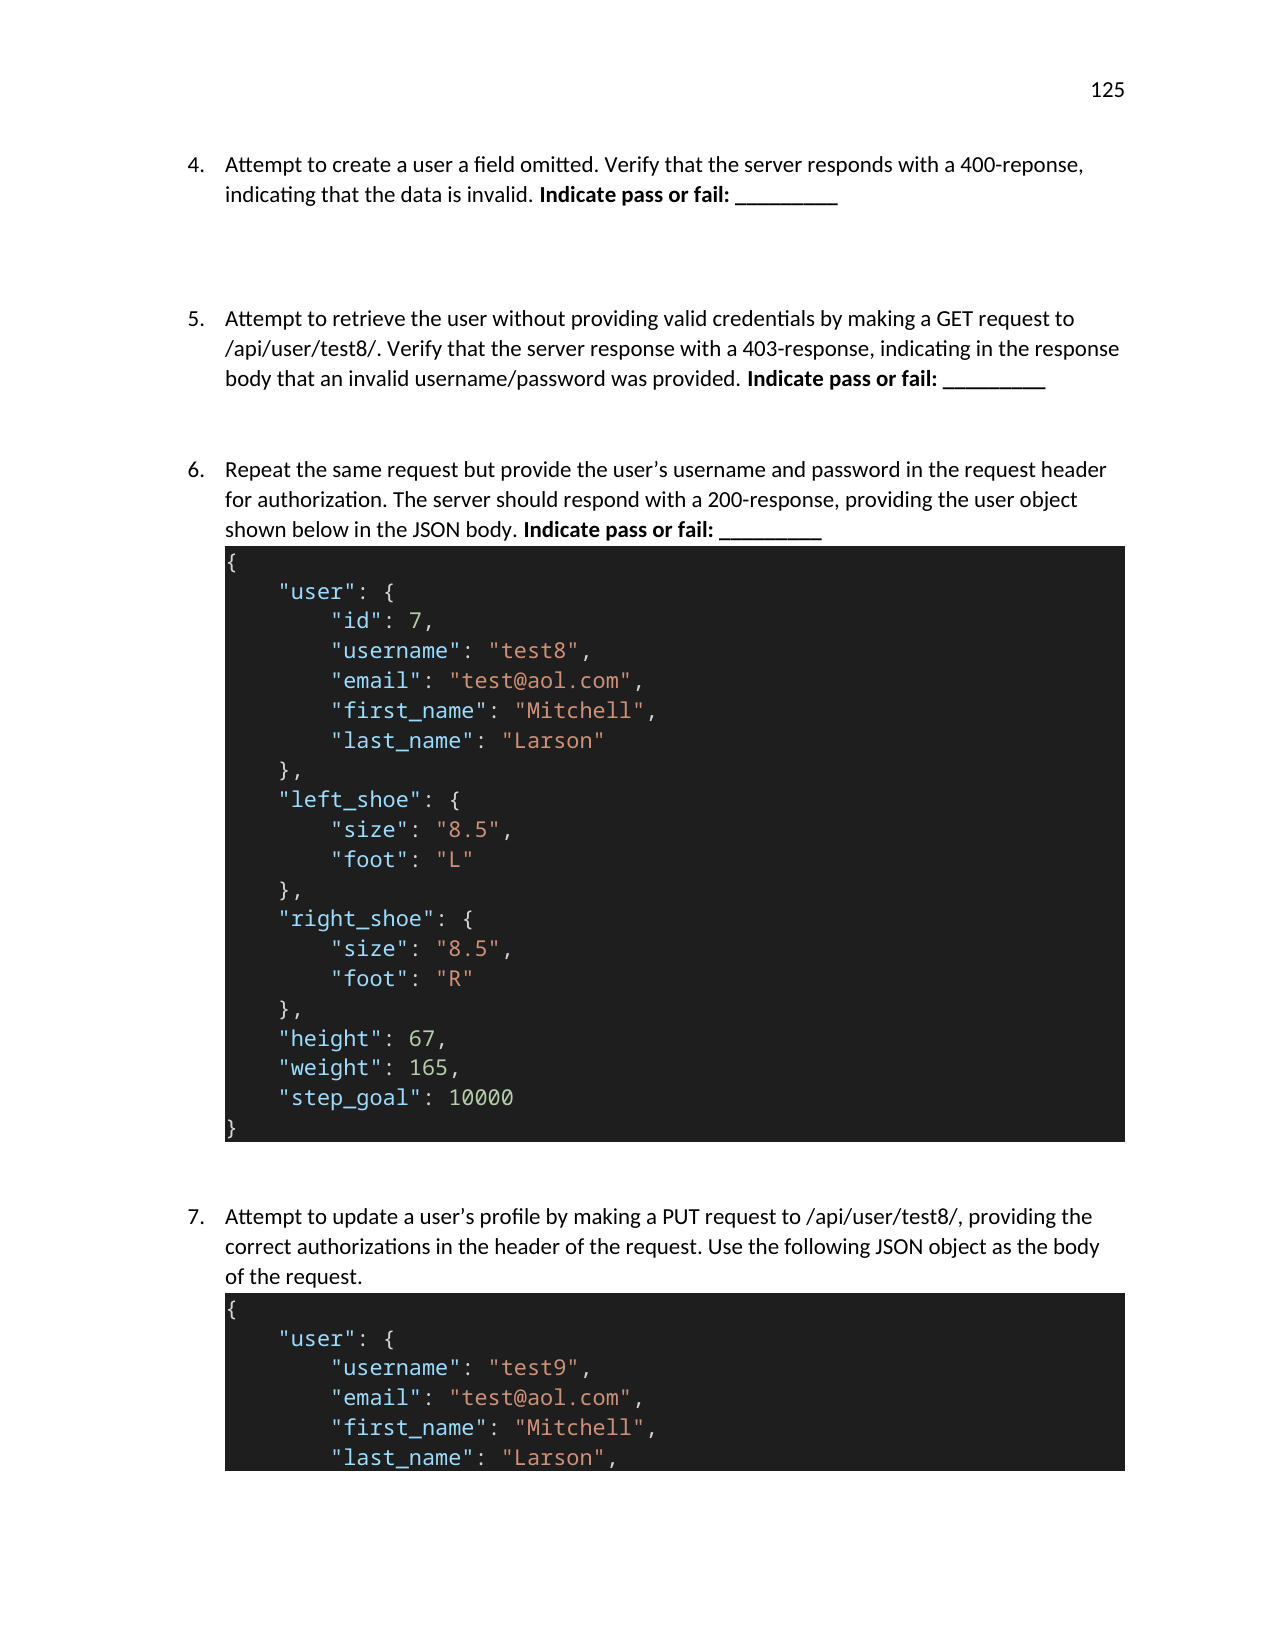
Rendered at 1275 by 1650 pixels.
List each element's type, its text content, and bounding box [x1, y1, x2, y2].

list Attempt to retrieve the user without providing valid credentials by making a GET request to /api/user/test8/. Verify that the server response with a 403-response, indicating in the response body that an invalid username/password was provided. Indicate pass or fail: _________ [187, 304, 1125, 393]
list "size": "8.5", [225, 933, 1125, 963]
list "step_goal": 10000 [225, 1082, 1125, 1112]
list }, [225, 754, 1125, 784]
list "id": 7, [225, 605, 1125, 635]
list "last_name": "Larson" [225, 724, 1125, 754]
list "email": "test@aol.com", [225, 1382, 1125, 1412]
list "foot": "R" [225, 963, 1125, 993]
list "left_shoe": { [225, 784, 1125, 814]
list Attempt to update a user’s profile by making a PUT request to /api/user/test8/, providing the correct authorizations in the header of the request. Use the following JSON object as the body of the request. [187, 1202, 1125, 1291]
list "first_name": "Mitchell", [225, 695, 1125, 724]
list "email": "test@aol.com", [225, 665, 1125, 695]
list { [225, 1293, 1125, 1322]
list "user": { [225, 576, 1125, 605]
list Repeat the same request but provide the user’s username and password in the request header for authorization. The server should respond with a 200-response, providing the user object shown below in the JSON body. Indicate pass or fail: _________ [187, 455, 1125, 544]
list "weight": 165, [225, 1052, 1125, 1082]
list "right_shoe": { [225, 903, 1125, 933]
list "username": "test8", [225, 635, 1125, 665]
list Attempt to create a user a field omitted. Verify that the server responds with a 400-reponse, indicating that the data is invalid. Indicate pass or fail: _________ [187, 150, 1125, 208]
list "height": 67, [225, 1022, 1125, 1052]
list "foot": "L" [225, 844, 1125, 873]
list }, [225, 873, 1125, 903]
list "size": "8.5", [225, 814, 1125, 844]
list }, [225, 993, 1125, 1022]
list "user": { [225, 1322, 1125, 1352]
list "last_name": "Larson", [225, 1442, 1125, 1471]
list "username": "test9", [225, 1352, 1125, 1382]
list } [225, 1112, 1125, 1142]
list { [225, 546, 1125, 576]
list "first_name": "Mitchell", [225, 1412, 1125, 1442]
